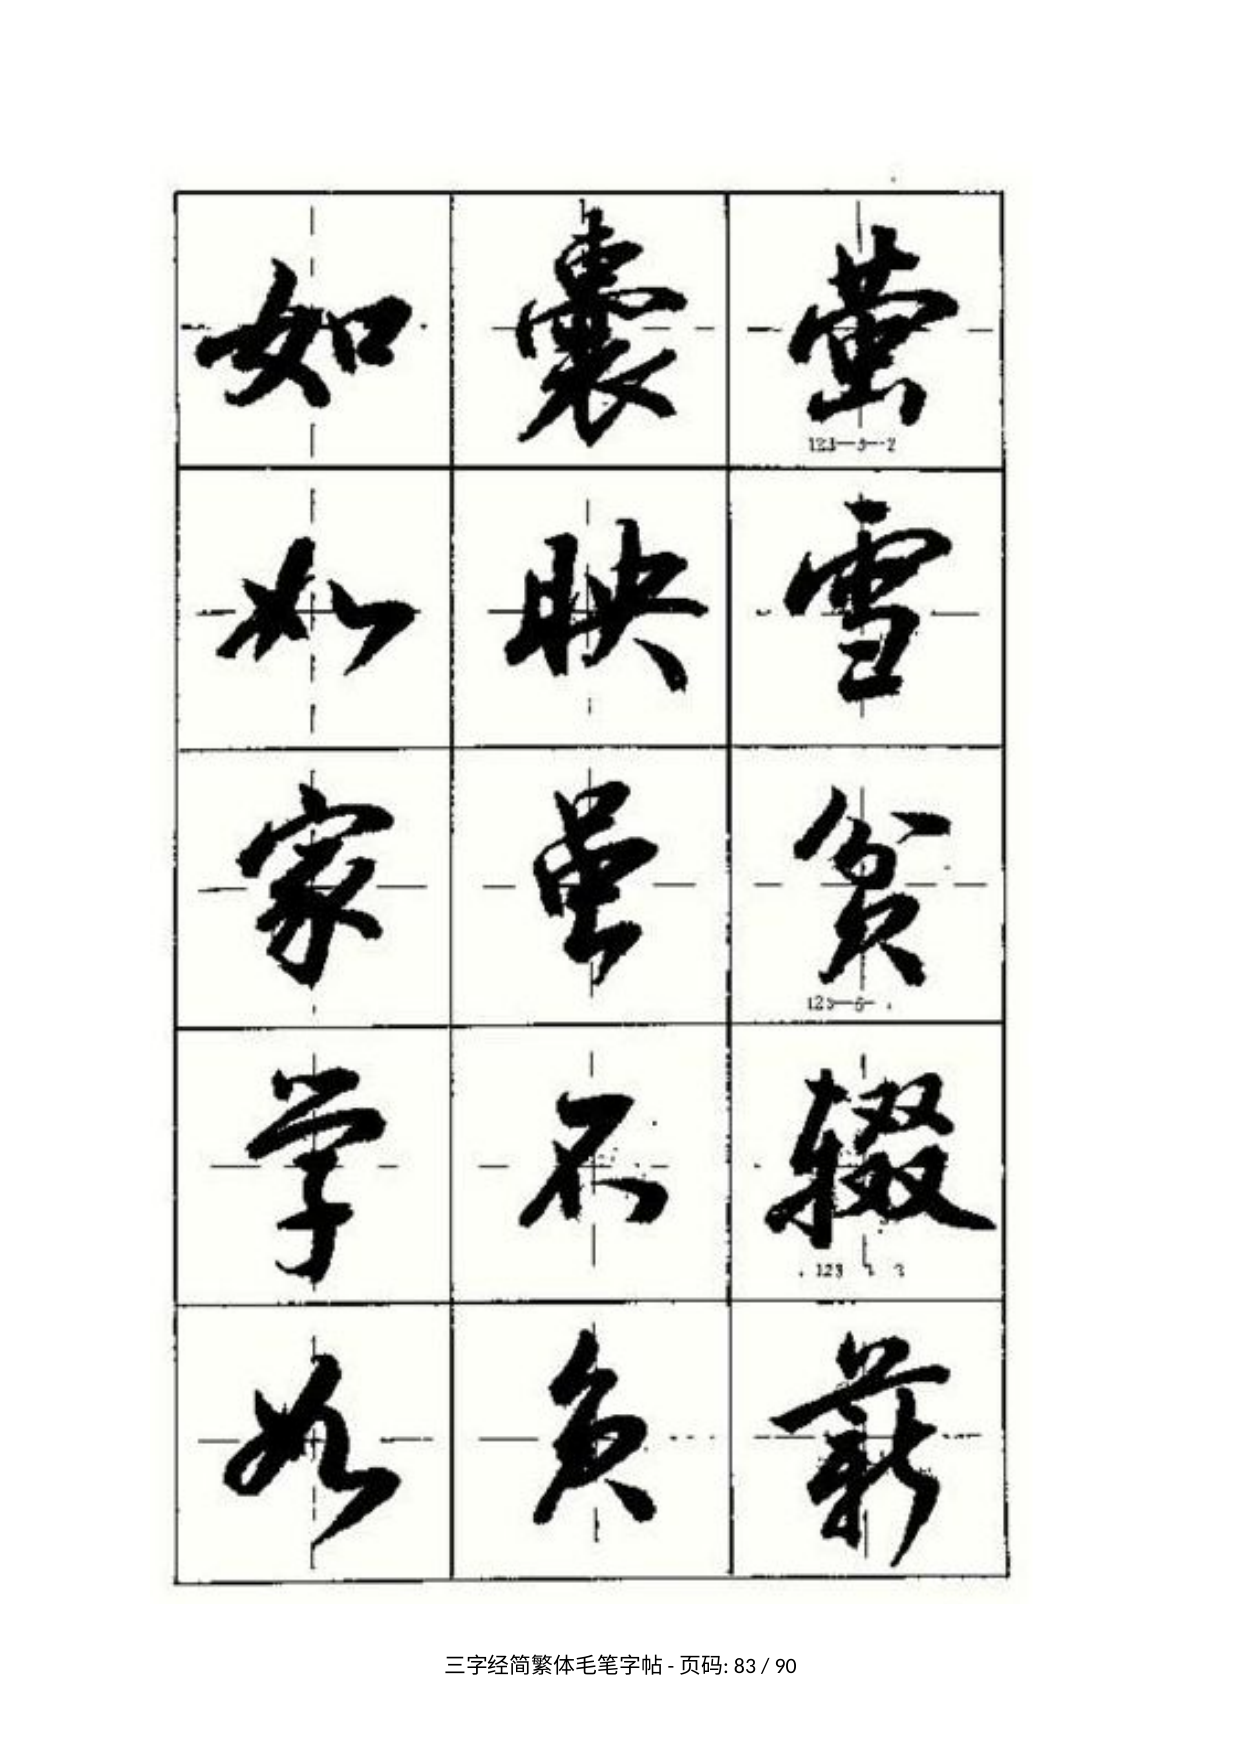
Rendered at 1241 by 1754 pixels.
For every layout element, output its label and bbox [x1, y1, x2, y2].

picture [150, 150, 1088, 1604]
